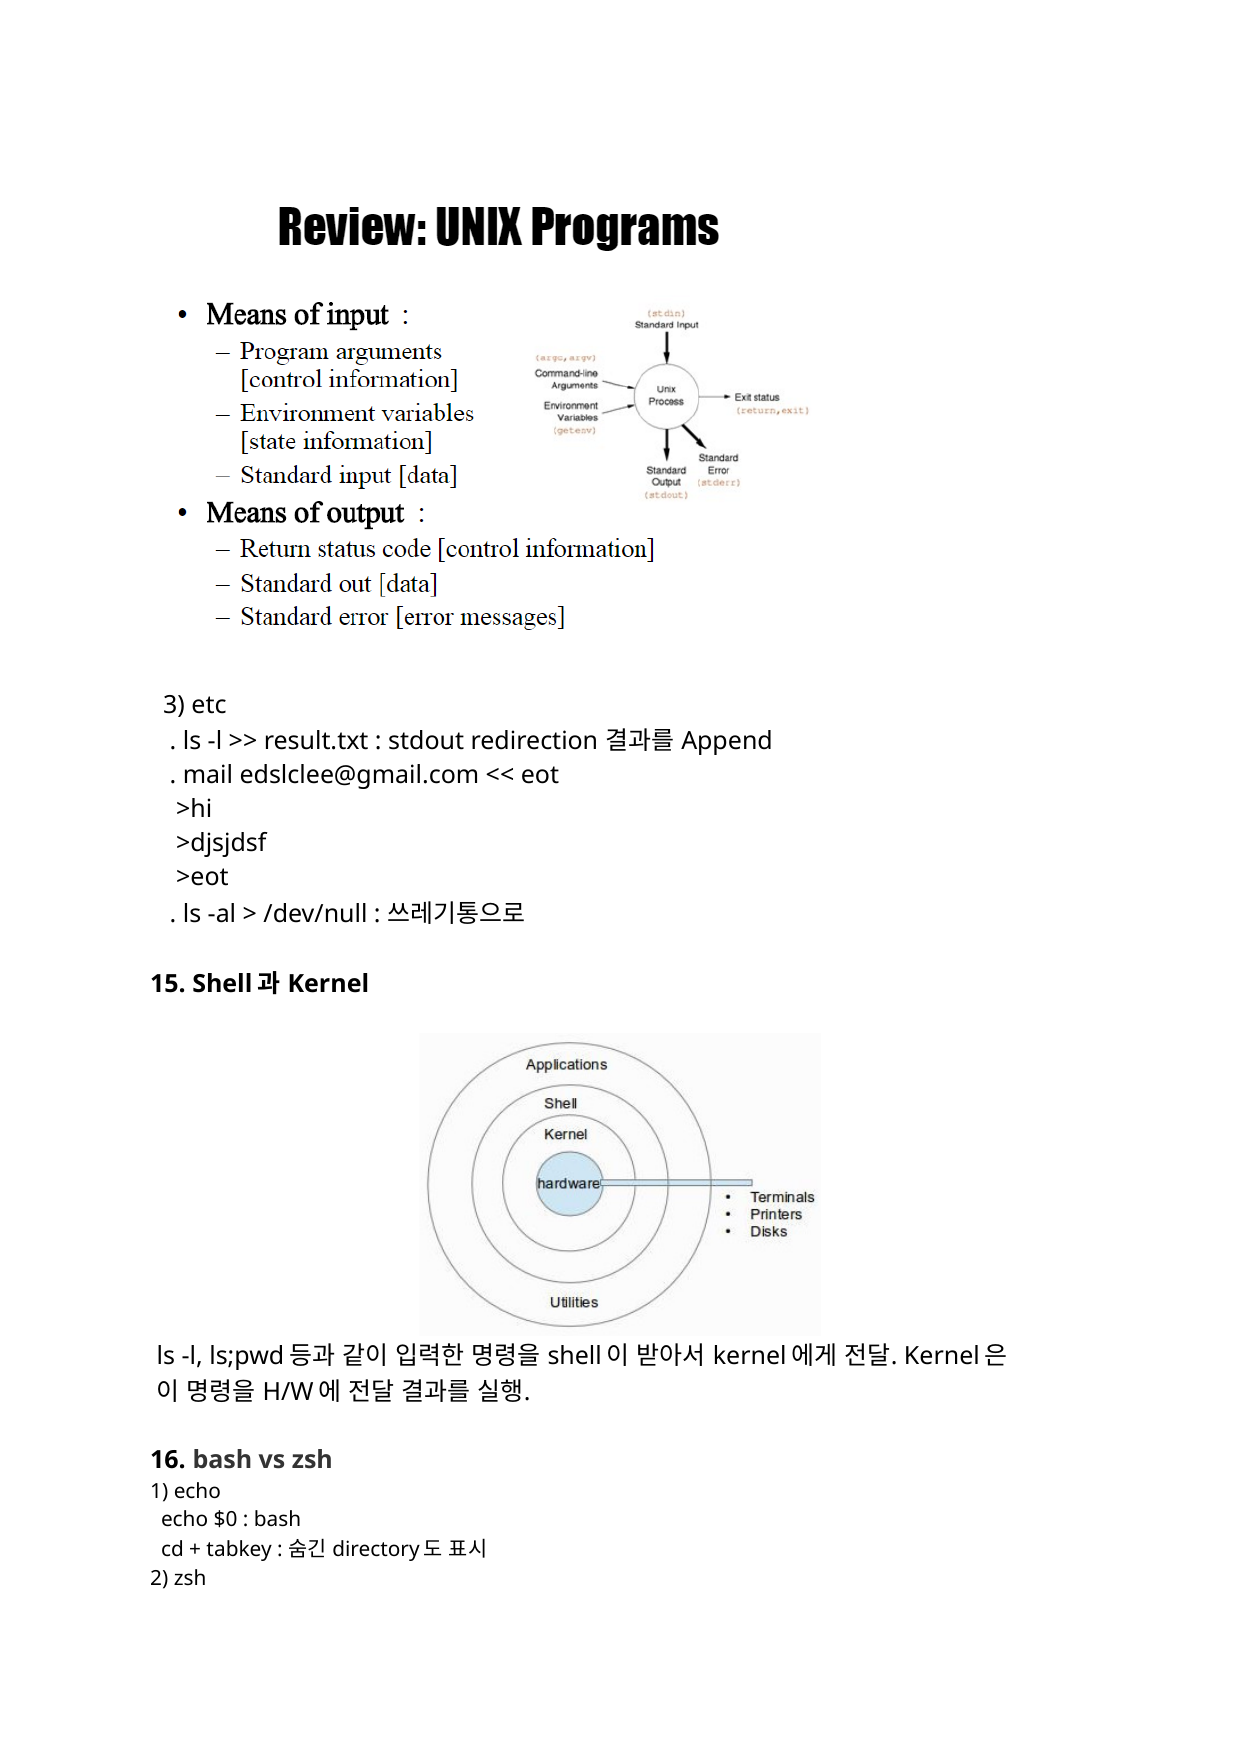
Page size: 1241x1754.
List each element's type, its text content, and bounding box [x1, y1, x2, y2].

text . ls -al > /dev/null : 쓰레기통으로 [150, 893, 1090, 929]
text 15. Shell과 Kernel [150, 963, 1090, 999]
text ls -l, ls;pwd등과 같이 입력한 명령을 shell이 받아서 kernel에게 전달. Kernel은 [150, 1335, 1090, 1371]
text >hi [150, 791, 1090, 825]
text 2) zsh [150, 1563, 1090, 1591]
picture [150, 177, 872, 687]
picture [419, 1033, 821, 1336]
text echo $0 : bash [150, 1504, 1090, 1533]
text . mail edslclee@gmail.com << eot [150, 757, 1090, 791]
text 3) etc [150, 686, 1090, 721]
text 이 명령을 H/W에 전달 결과를 실행. [150, 1371, 1090, 1408]
text >djsjdsf [150, 825, 1090, 859]
text 1) echo [150, 1476, 1090, 1504]
text >eot [150, 859, 1090, 893]
text . ls -l >> result.txt : stdout redirection 결과를 Append [150, 721, 1090, 757]
text cd + tabkey : 숨긴 directory도 표시 [150, 1533, 1090, 1563]
text 16. bash vs zsh [150, 1442, 1090, 1476]
